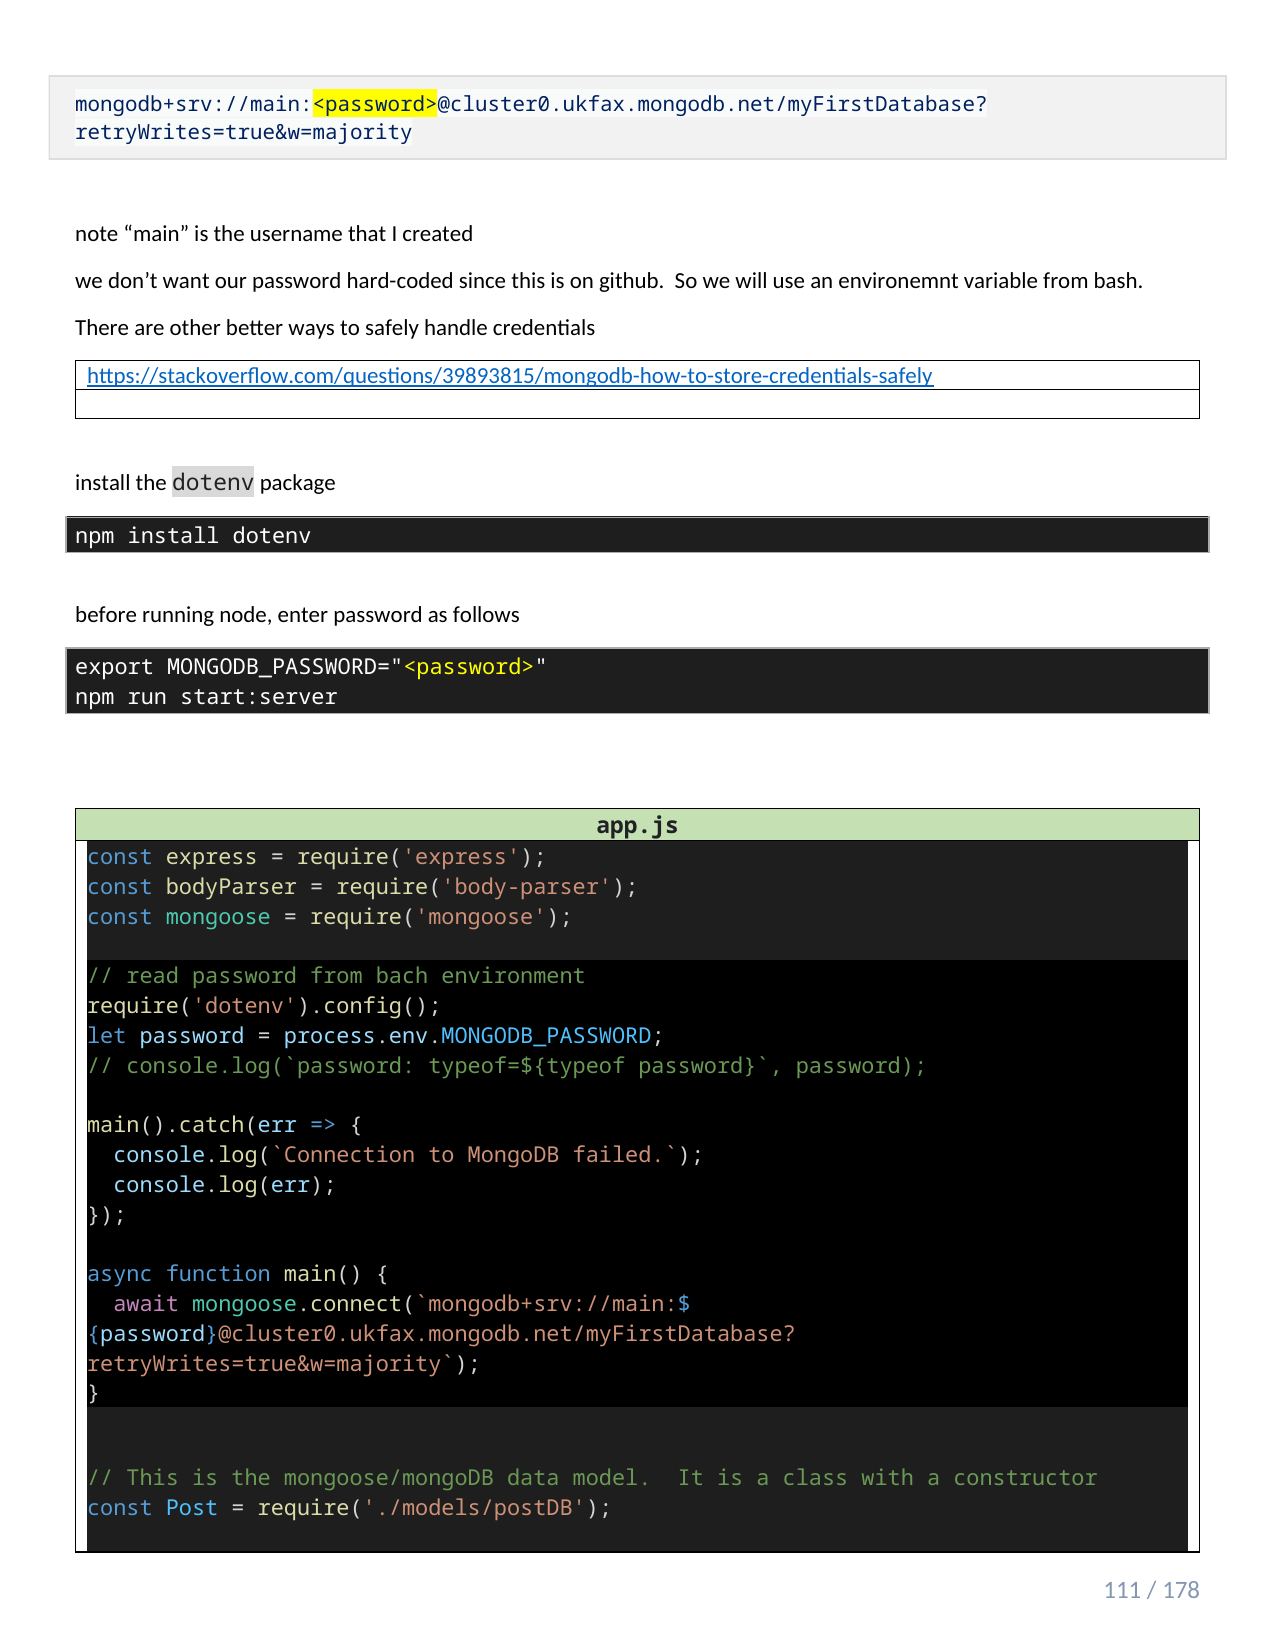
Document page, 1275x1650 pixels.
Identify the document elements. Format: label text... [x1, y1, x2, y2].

table_header https://stackoverflow.com/questions/39893815/mongodb-how-to-store-credentials-safely [76, 361, 1199, 389]
text export MONGODB_PASSWORD="<password>" [67, 649, 1208, 677]
table_cell [76, 390, 1199, 418]
text There are other better ways to safely handle credentials [75, 313, 1200, 341]
text npm run start:server [67, 677, 1208, 713]
text npm install dotenv [67, 518, 1208, 552]
text note “main” is the username that I created [75, 219, 1200, 247]
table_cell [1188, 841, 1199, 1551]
text we don’t want our password hard-coded since this is on github. So we will use an environemnt variable from bash. [75, 266, 1200, 294]
text install the dotenv package [254, 466, 1200, 497]
text install the dotenv package [75, 466, 172, 497]
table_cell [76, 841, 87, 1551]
table_header app.js [76, 809, 1199, 840]
text before running node, enter password as follows [75, 600, 1200, 628]
text mongodb+srv://main:<password>@cluster0.ukfax.mongodb.net/myFirstDatabase?retryWrites=true&w=majority [50, 77, 1225, 158]
